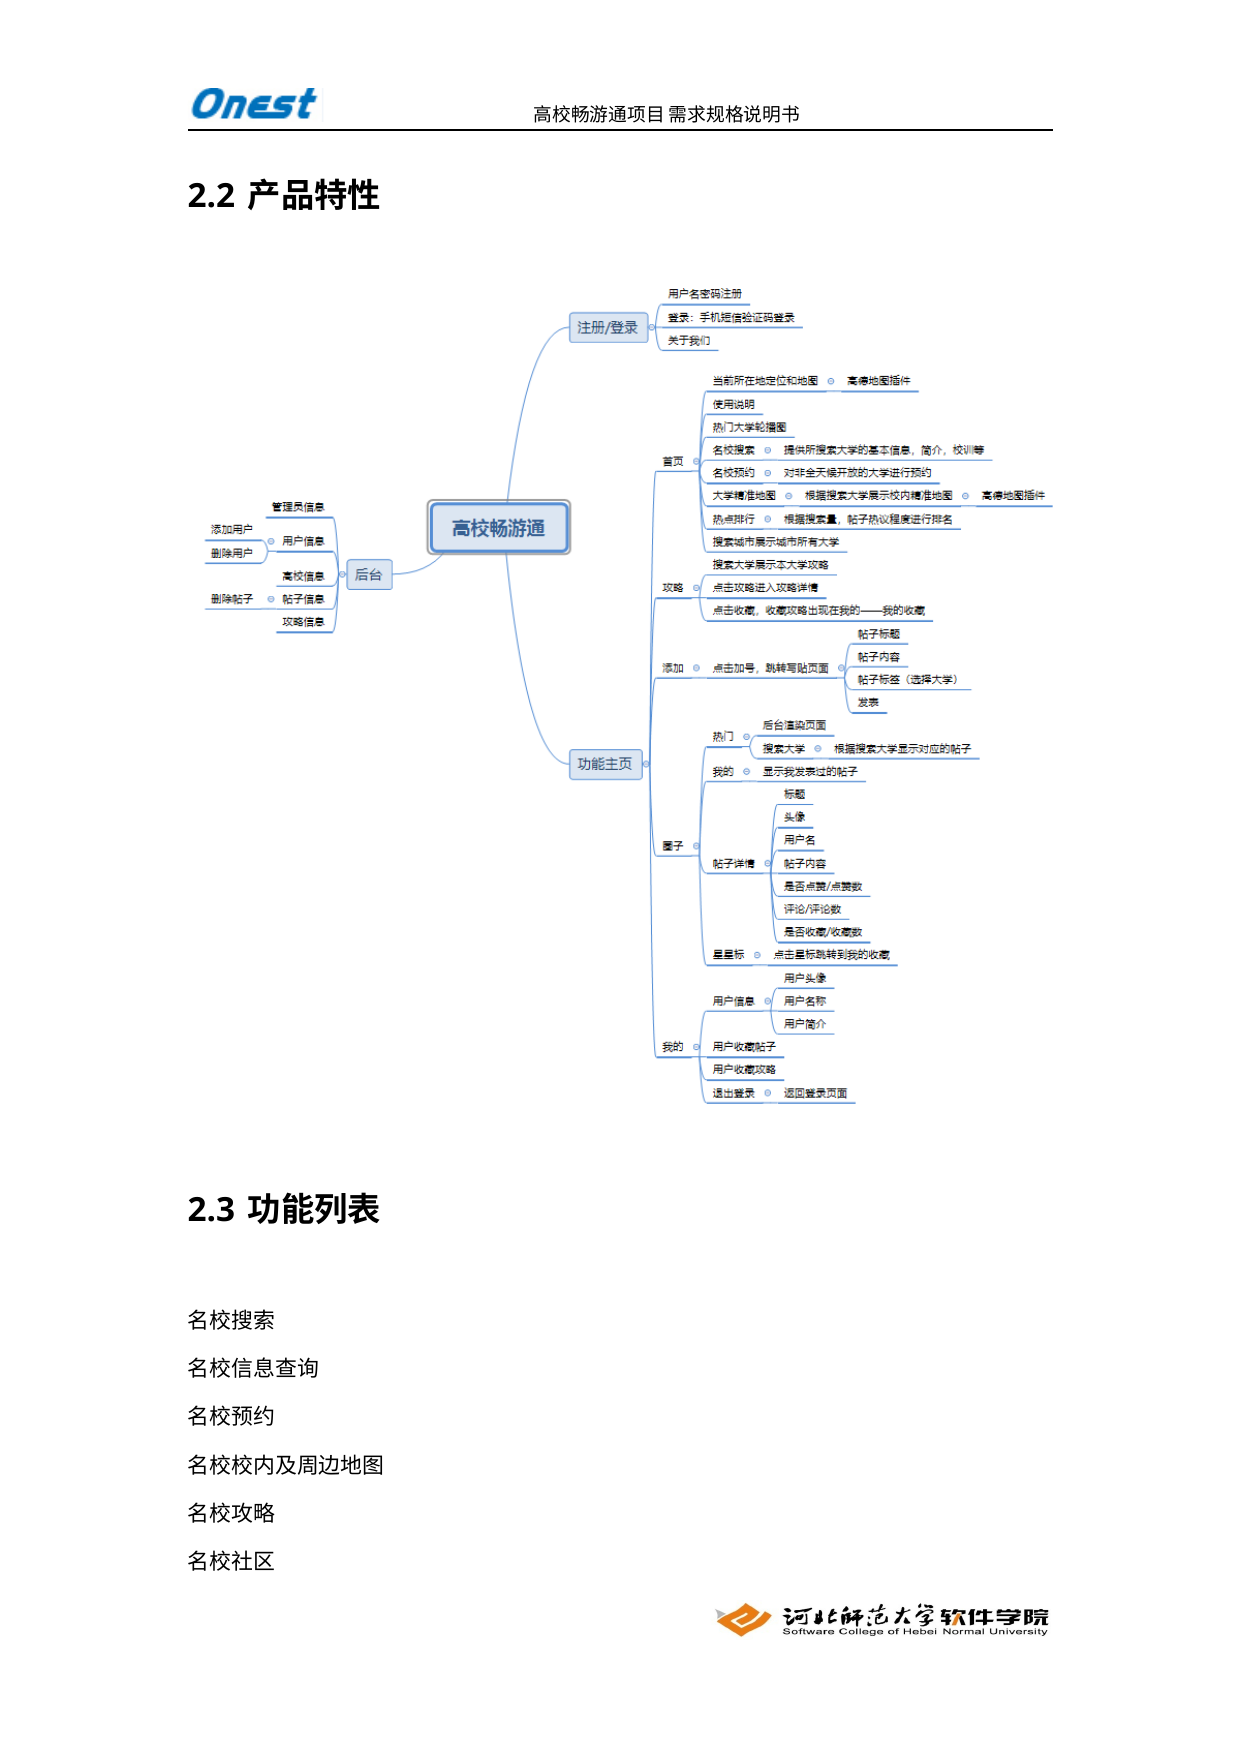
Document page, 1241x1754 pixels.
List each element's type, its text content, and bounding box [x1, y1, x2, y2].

subtitle 产品特性 [187, 160, 1053, 225]
subtitle 功能列表 [187, 1175, 1053, 1240]
text 名校社区 [187, 1544, 1053, 1576]
text 名校攻略 [187, 1496, 1053, 1528]
picture [187, 88, 324, 122]
text 名校预约 [187, 1399, 1053, 1431]
text 名校搜索 [187, 1302, 1053, 1335]
picture [710, 1600, 1053, 1640]
text 名校校内及周边地图 [187, 1447, 1053, 1480]
text 名校信息查询 [187, 1351, 1053, 1383]
picture [187, 287, 1053, 1108]
